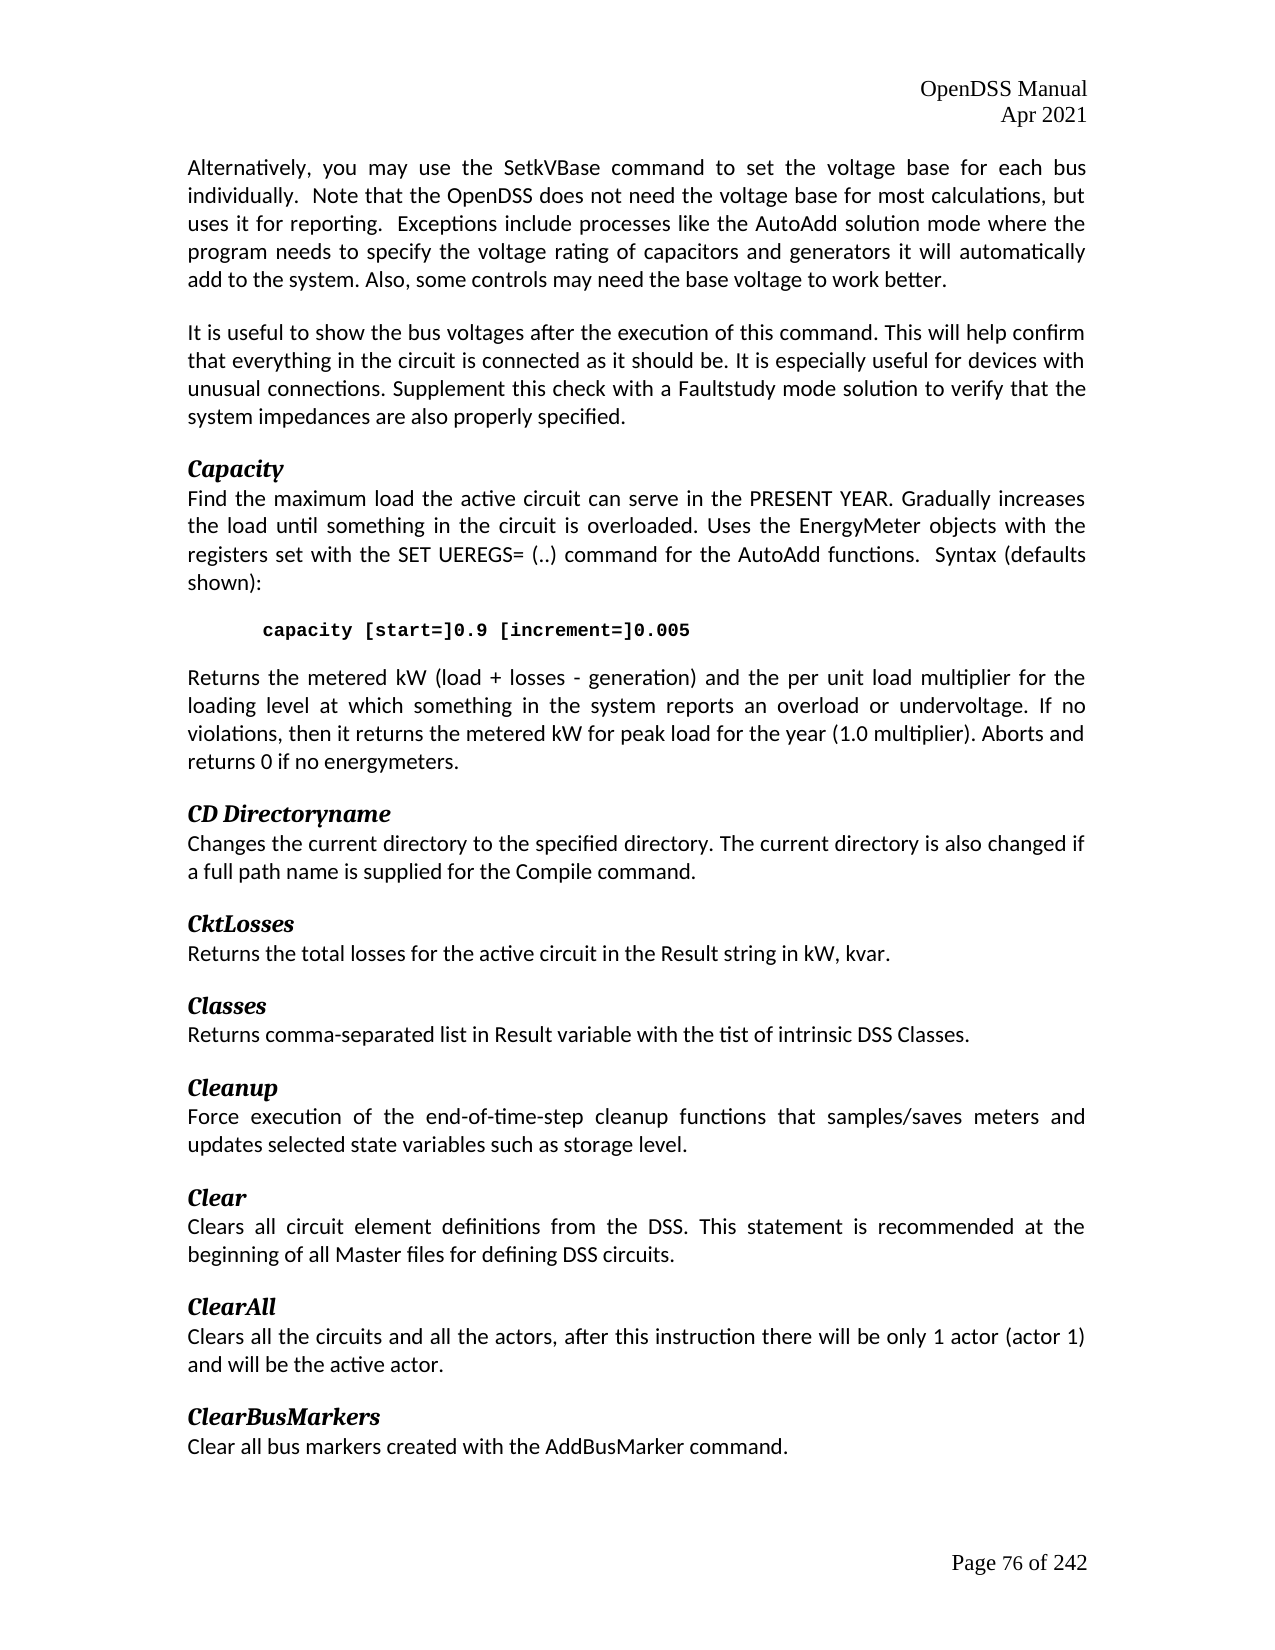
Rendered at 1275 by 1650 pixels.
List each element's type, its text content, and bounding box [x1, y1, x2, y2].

text Alternatively, you may use the SetkVBase command to set the voltage base for each bus individually. Note that the OpenDSS does not need the voltage base for most calculations, but uses it for reporting. Exceptions include processes like the AutoAdd solution mode where the program needs to specify the voltage rating of capacitors and generators it will automatically add to the system. Also, some controls may need the base voltage to work better. [187, 153, 1087, 293]
text capacity [start=]0.9 [increment=]0.005 [262, 621, 1087, 642]
text Find the maximum load the active circuit can serve in the PRESENT YEAR. Gradually increases the load until something in the circuit is overloaded. Uses the EnergyMeter objects with the registers set with the SET UEREGS= (..) command for the AutoAdd functions. Syntax (defaults shown): [187, 484, 1087, 596]
text It is useful to show the bus voltages after the execution of this command. This will help confirm that everything in the circuit is connected as it should be. It is especially useful for devices with unusual connections. Supplement this check with a Faultstudy mode solution to verify that the system impedances are also properly specified. [187, 318, 1087, 430]
subtitle ClearAll [187, 1293, 1087, 1322]
subtitle ClearBusMarkers [187, 1403, 1087, 1432]
text Clear all bus markers created with the AddBusMarker command. [187, 1432, 1087, 1460]
subtitle CktLosses [187, 910, 1087, 939]
subtitle Capacity [187, 455, 1087, 484]
subtitle Clear [187, 1183, 1087, 1212]
text Clears all circuit element definitions from the DSS. This statement is recommended at the beginning of all Master files for defining DSS circuits. [187, 1212, 1087, 1268]
text Returns the total losses for the active circuit in the Result string in kW, kvar. [187, 939, 1087, 967]
text Force execution of the end-of-time-step cleanup functions that samples/saves meters and updates selected state variables such as storage level. [187, 1102, 1087, 1158]
subtitle CD Directoryname [187, 800, 1087, 829]
text Changes the current directory to the specified directory. The current directory is also changed if a full path name is supplied for the Compile command. [187, 829, 1087, 885]
text Returns comma-separated list in Result variable with the tist of intrinsic DSS Classes. [187, 1021, 1087, 1049]
text Returns the metered kW (load + losses - generation) and the per unit load multiplier for the loading level at which something in the system reports an overload or undervoltage. If no violations, then it returns the metered kW for peak load for the year (1.0 multiplier). Aborts and returns 0 if no energymeters. [187, 663, 1087, 775]
subtitle Classes [187, 992, 1087, 1021]
text Clears all the circuits and all the actors, after this instruction there will be only 1 actor (actor 1) and will be the active actor. [187, 1322, 1087, 1378]
subtitle Cleanup [187, 1074, 1087, 1102]
